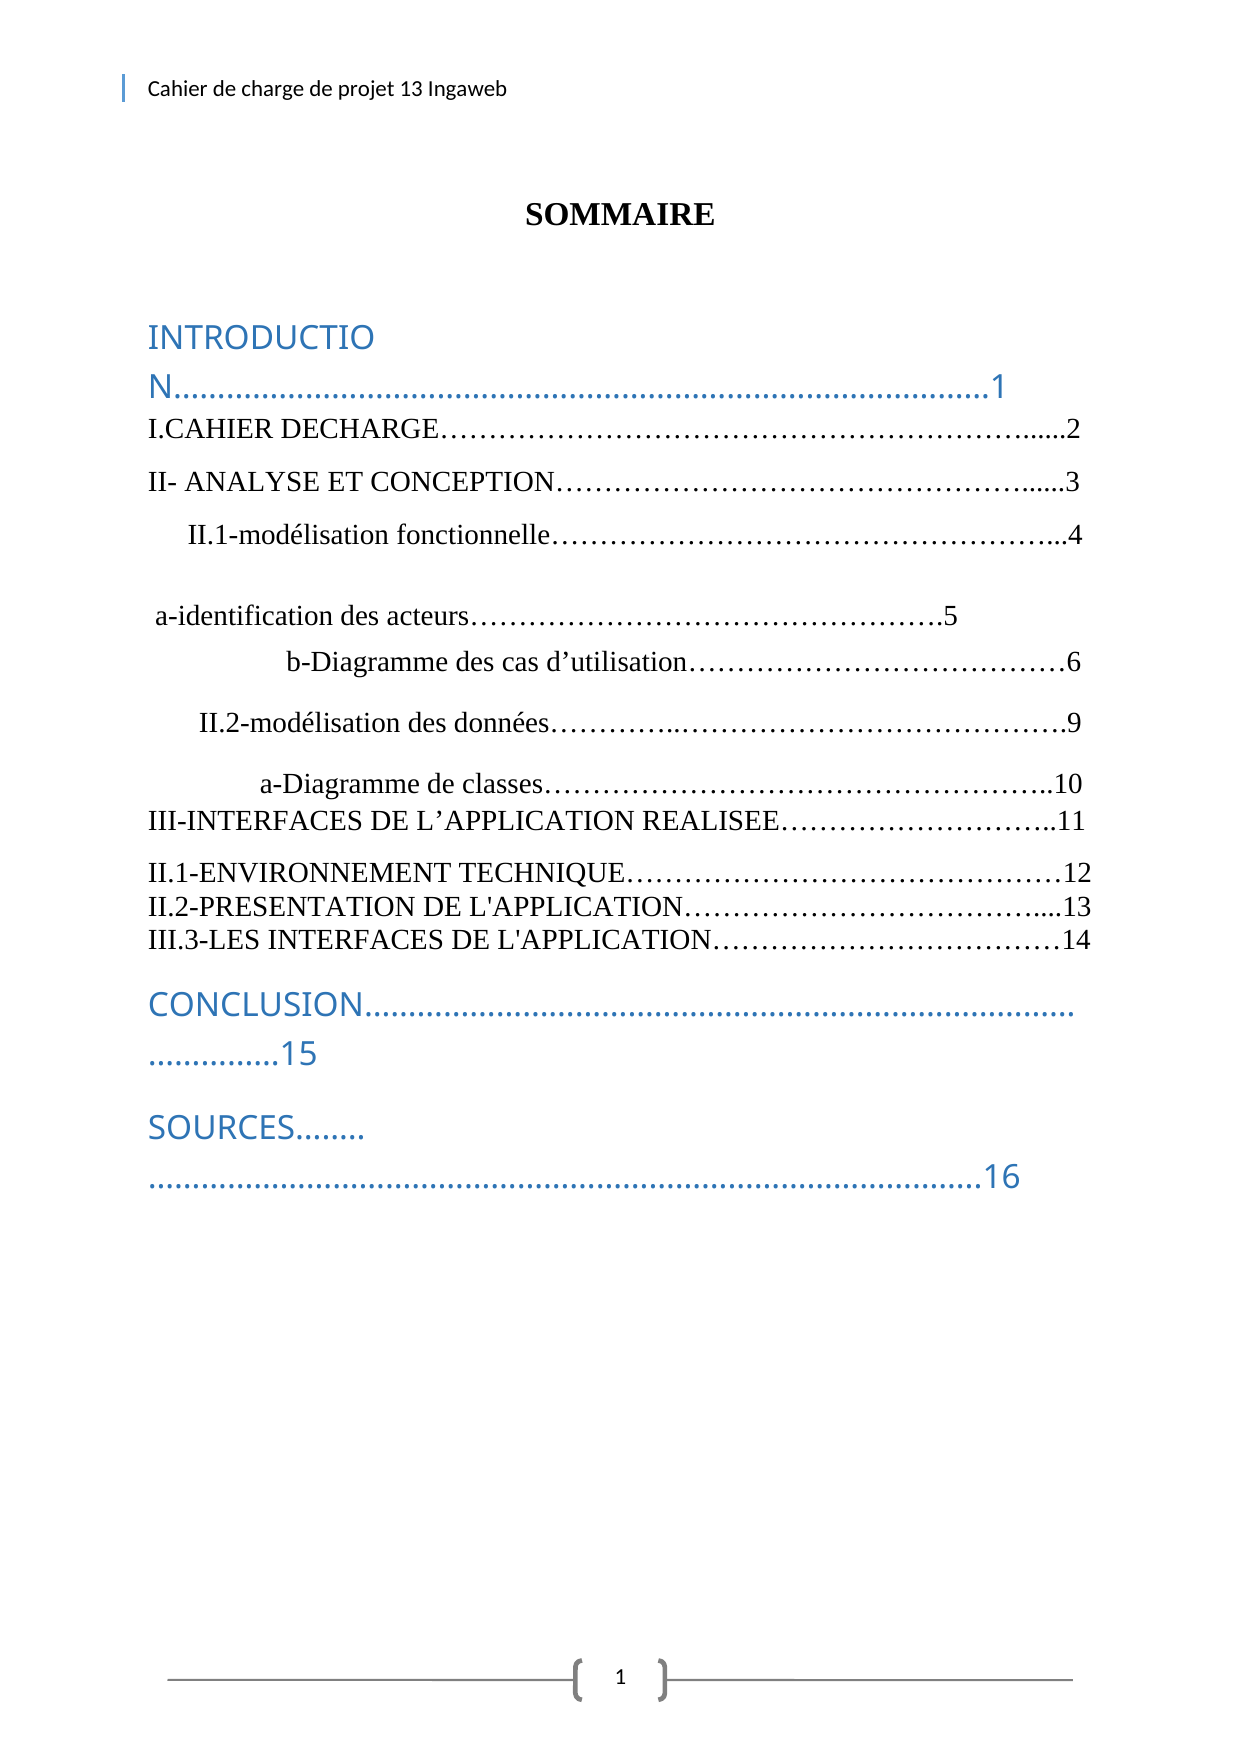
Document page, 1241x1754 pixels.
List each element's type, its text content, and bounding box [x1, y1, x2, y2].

text SOMMAIRE [148, 194, 1093, 233]
